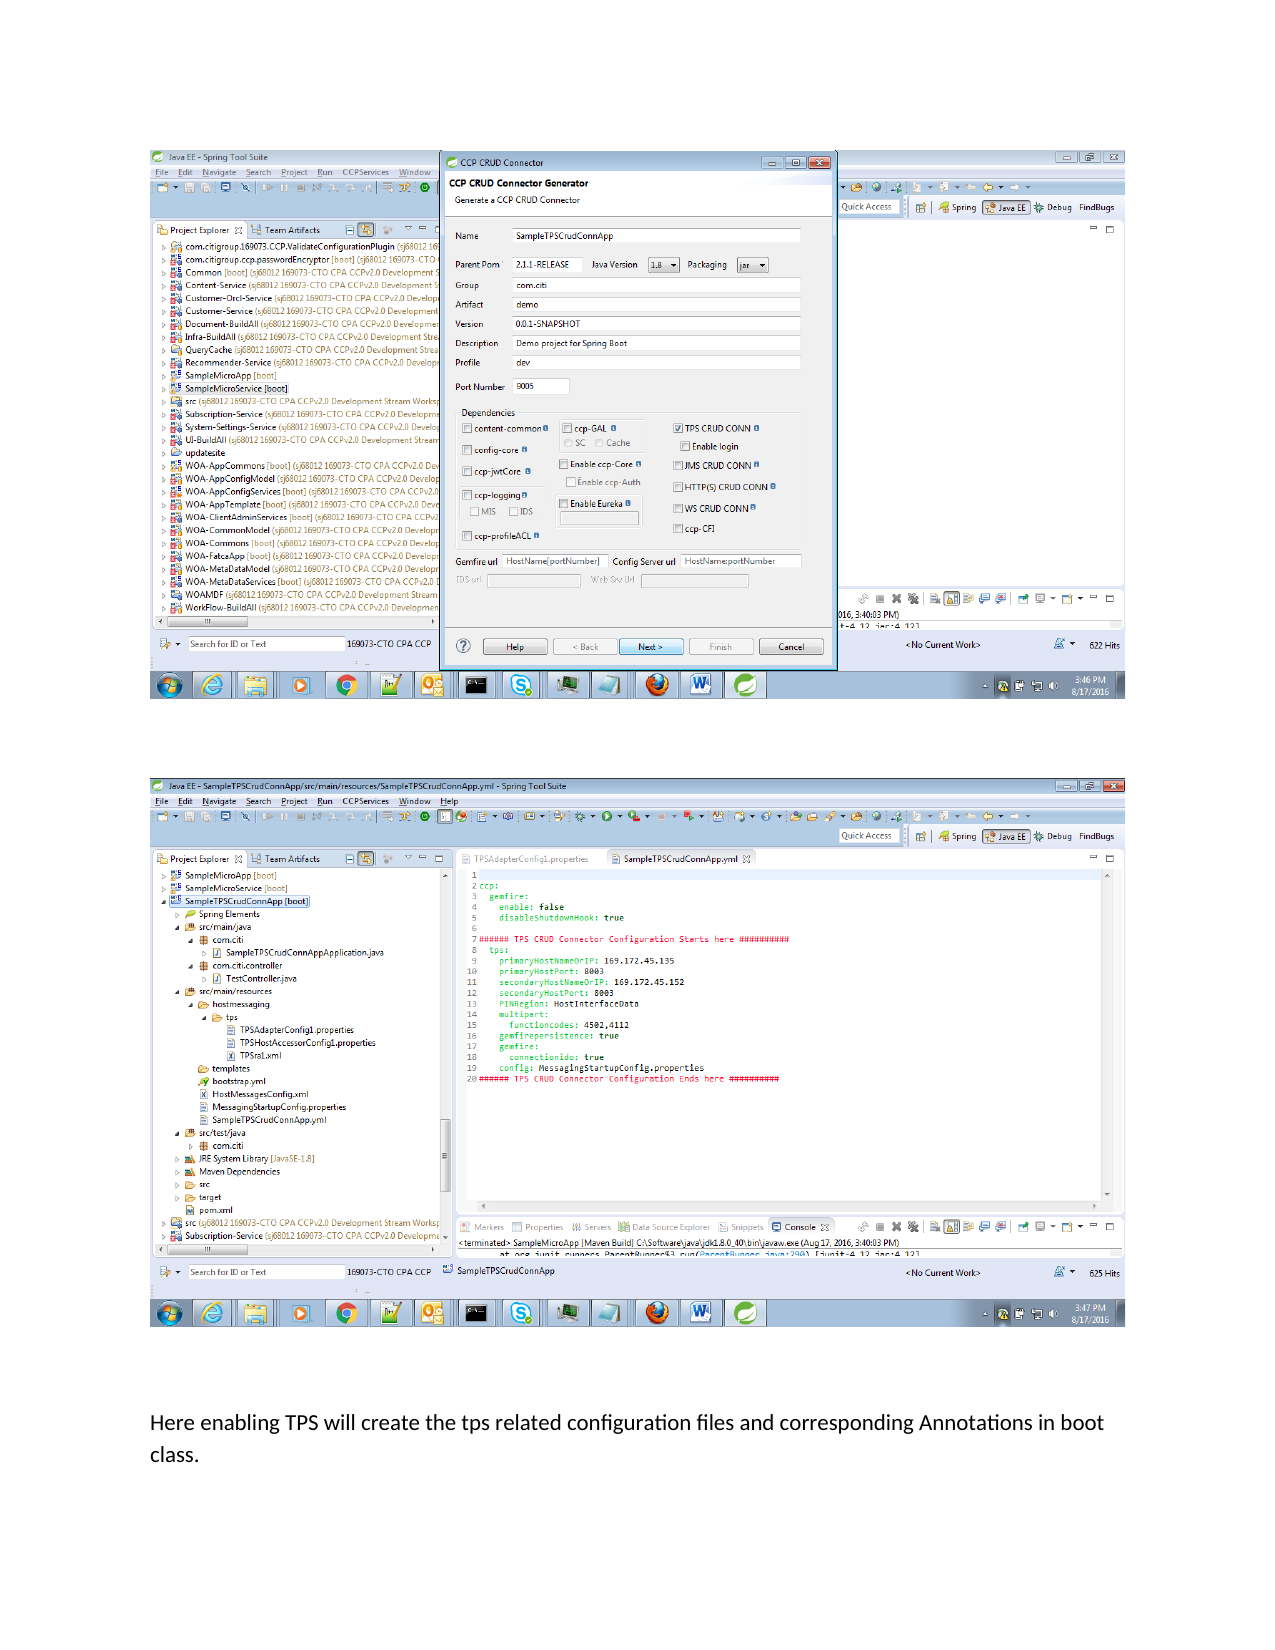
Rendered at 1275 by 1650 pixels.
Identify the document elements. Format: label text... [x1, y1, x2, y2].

text Here enabling TPS will create the tps related configuration files and corresponding Annotations in boot class. [150, 1408, 1125, 1468]
picture [150, 150, 1125, 699]
picture [150, 778, 1125, 1327]
